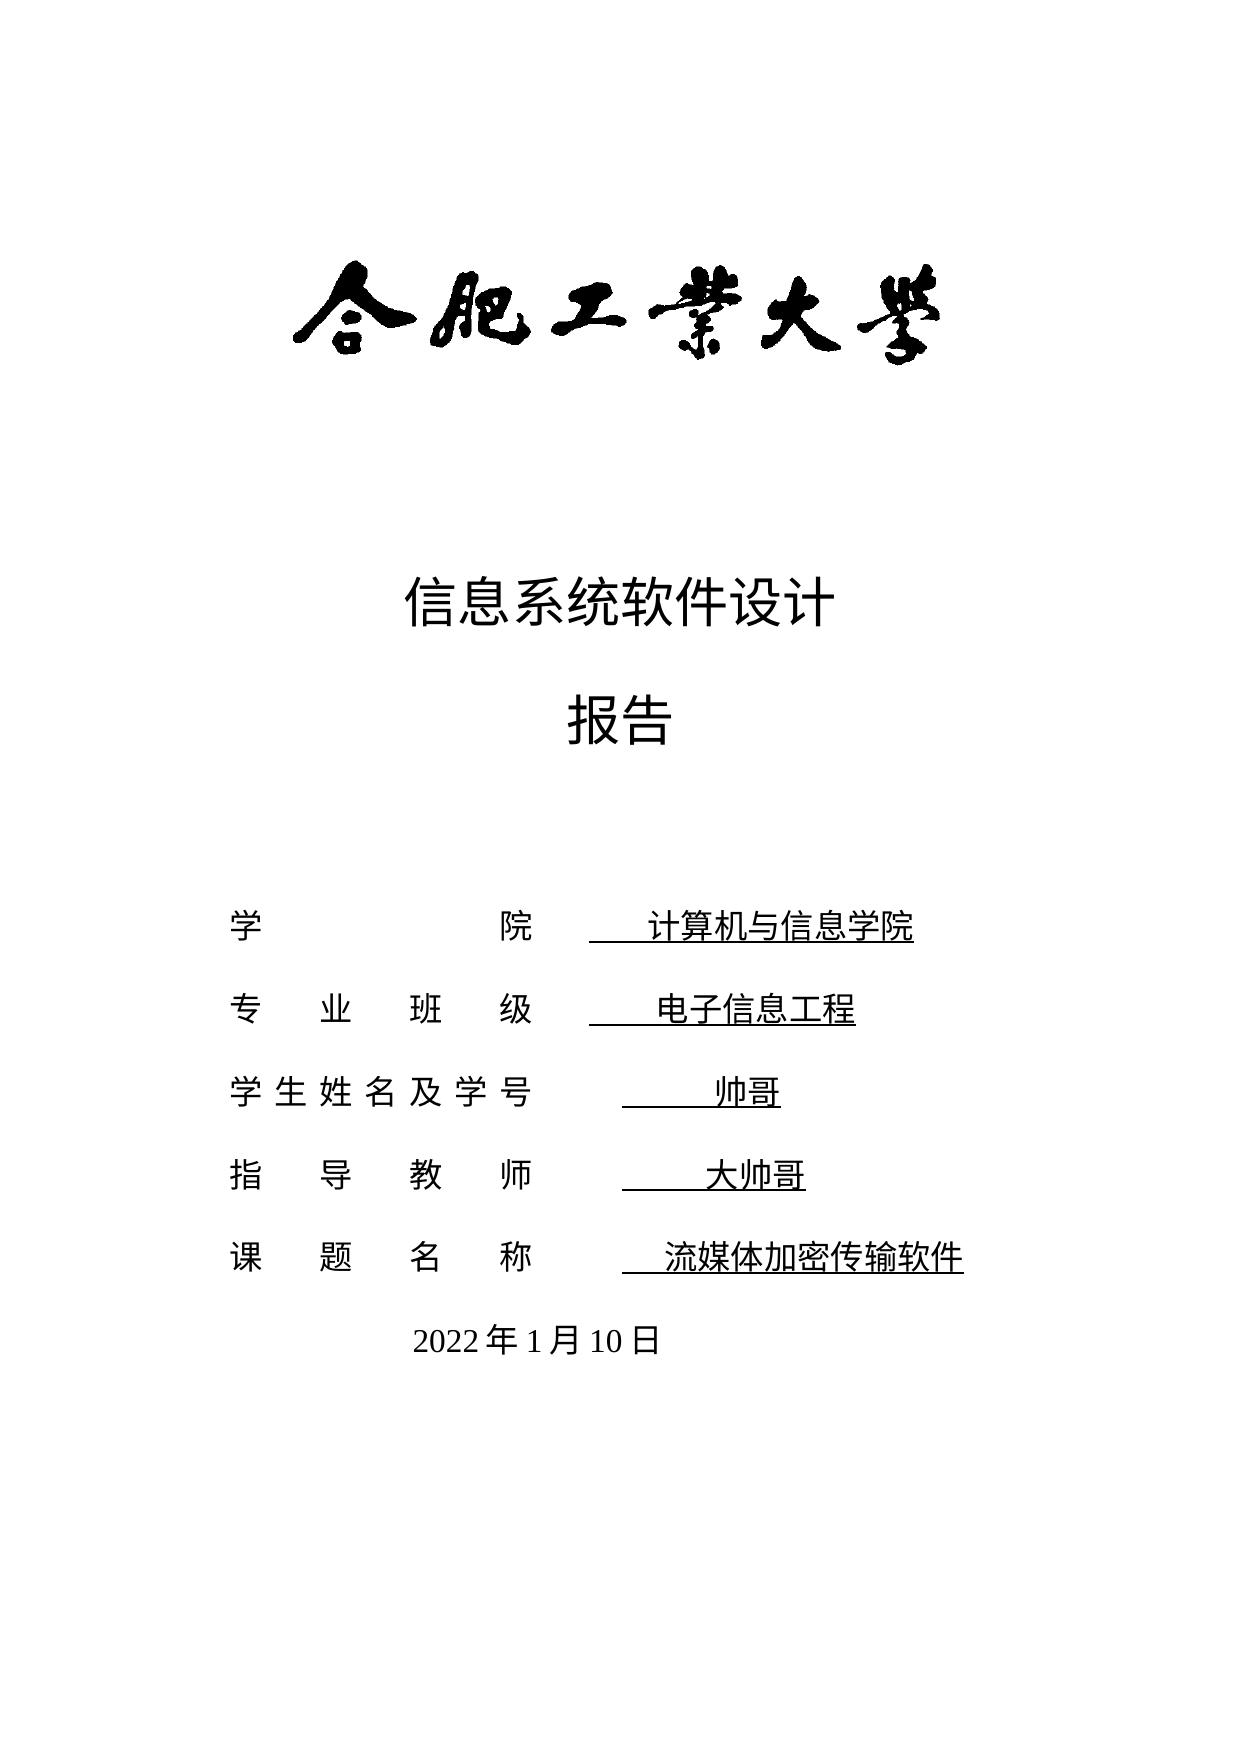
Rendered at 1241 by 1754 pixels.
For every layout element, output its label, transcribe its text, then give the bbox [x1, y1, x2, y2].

table_cell 帅哥 [544, 1066, 1103, 1148]
table_cell 指导教师 [218, 1149, 544, 1231]
table_cell 学生姓名及学号 [218, 1066, 544, 1148]
table_cell 2022年1月10日 [218, 1314, 1103, 1397]
picture [260, 243, 980, 376]
text 信息系统软件设计 [187, 551, 1053, 648]
table_cell 流媒体加密传输软件 [544, 1231, 1103, 1314]
text 报告 [187, 668, 1053, 765]
table_cell 课题名称 [218, 1231, 544, 1314]
table_cell 电子信息工程 [544, 983, 1103, 1066]
table_header 计算机与信息学院 [544, 900, 1103, 983]
table_cell 专 业 班 级 [218, 983, 544, 1066]
table_header 学院 [218, 900, 544, 983]
table_cell 大帅哥 [544, 1149, 1103, 1231]
